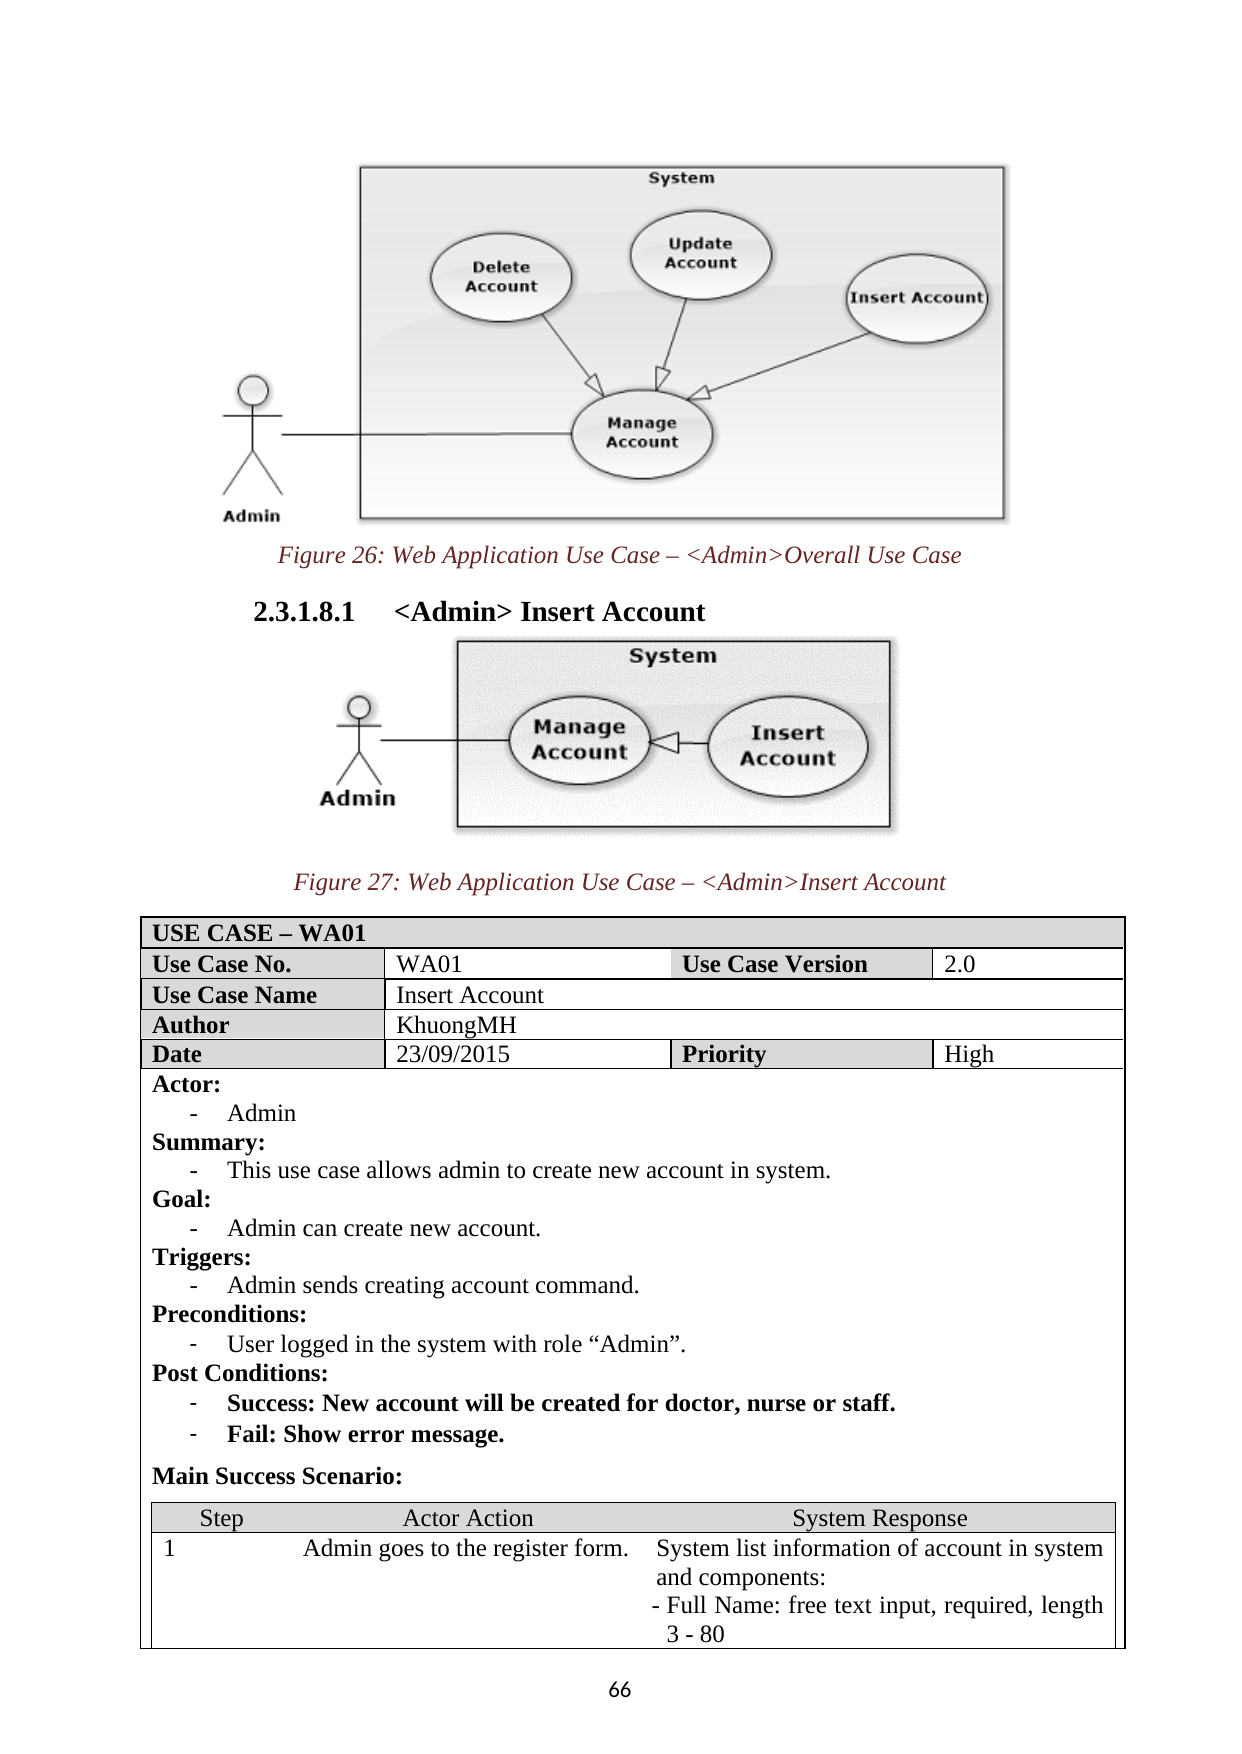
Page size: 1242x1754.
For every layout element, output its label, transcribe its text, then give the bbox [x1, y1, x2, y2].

table_cell KhuongMH [385, 1009, 1124, 1038]
table_cell WA01 [385, 949, 671, 978]
table_cell Use Case No. [141, 949, 384, 978]
picture [310, 633, 929, 867]
table_cell Priority [672, 1040, 932, 1068]
table_cell Use Case Version [671, 949, 932, 978]
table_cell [141, 1068, 1124, 1648]
table_cell 2.0 [933, 947, 1124, 978]
table_cell Use Case Name [142, 979, 384, 1009]
table_cell 23/09/2015 [386, 1040, 670, 1068]
table_cell Author [141, 1010, 384, 1038]
table_cell Insert Account [386, 978, 1124, 1009]
text Figure 27: Web Application Use Case – <Admin>Insert Account [94, 867, 1146, 895]
table_cell Date [142, 1040, 384, 1068]
table_cell High [934, 1039, 1124, 1068]
subtitle <Admin> Insert Account [214, 594, 1146, 627]
text Figure 26: Web Application Use Case – <Admin>Overall Use Case [94, 540, 1146, 569]
picture [216, 162, 1023, 541]
table_header USE CASE – WA01 [142, 918, 1124, 947]
